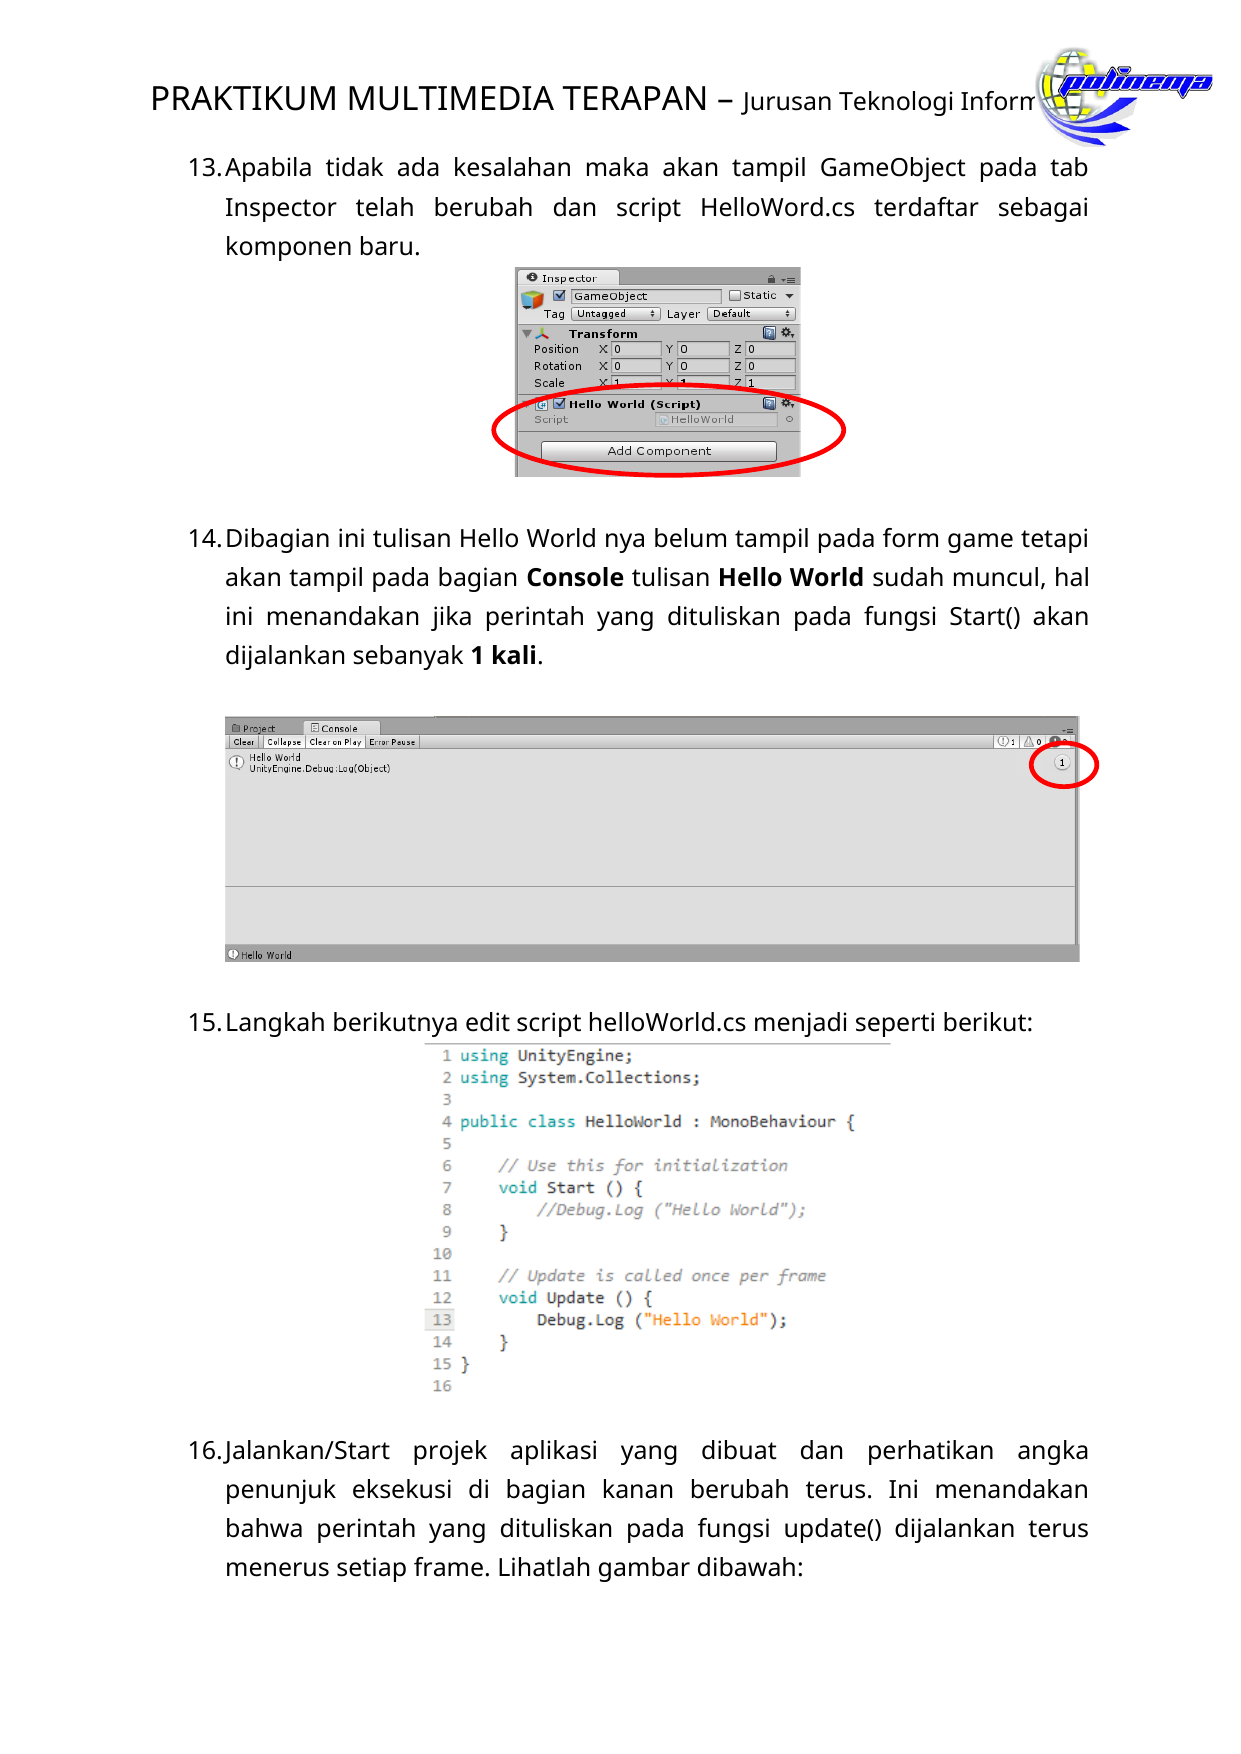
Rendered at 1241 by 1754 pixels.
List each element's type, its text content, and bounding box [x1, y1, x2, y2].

picture [1034, 46, 1212, 147]
list Jalankan/Start projek aplikasi yang dibuat dan perhatikan angka penunjuk eksekusi di bagian kanan berubah terus. Ini menandakan bahwa perintah yang dituliskan pada fungsi update() dijalankan terus menerus setiap frame. Lihatlah gambar dibawah: [187, 1432, 1090, 1584]
picture [514, 455, 621, 477]
picture [1034, 746, 1080, 784]
list Apabila tidak ada kesalahan maka akan tampil GameObject pada tab Inspector telah berubah dan script HelloWord.cs terdaftar sebagai komponen baru. [187, 150, 1090, 262]
picture [424, 1043, 891, 1429]
list Dibagian ini tulisan Hello World nya belum tampil pada form game tetapi akan tampil pada bagian Console tulisan Hello World sudah muncul, hal ini menandakan jika perintah yang dituliskan pada fungsi Start() akan dijalankan sebanyak 1 kali. [187, 520, 1090, 672]
picture [716, 463, 801, 477]
picture [514, 388, 801, 472]
list Langkah berikutnya edit script helloWorld.cs menjadi seperti berikut: [187, 1005, 1090, 1039]
picture [225, 716, 1080, 962]
picture [514, 267, 801, 405]
